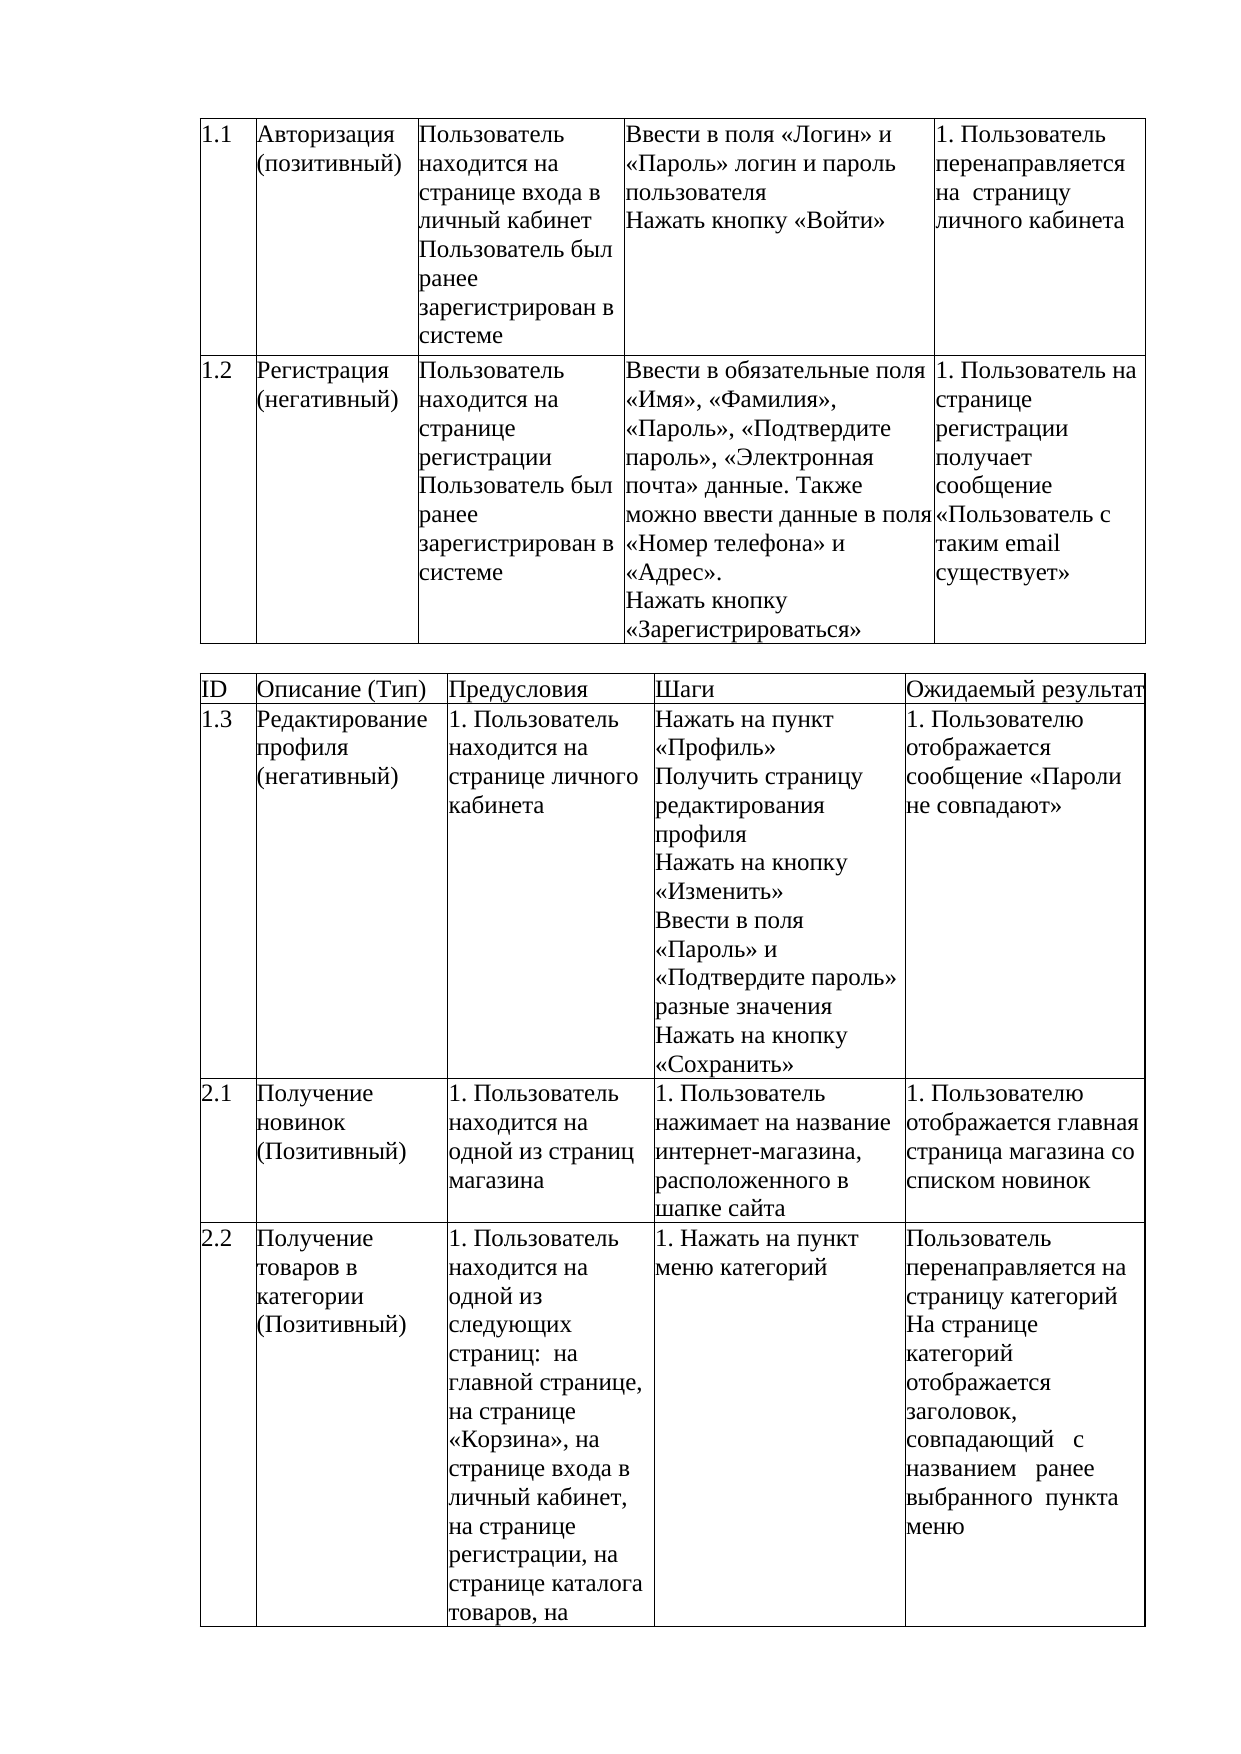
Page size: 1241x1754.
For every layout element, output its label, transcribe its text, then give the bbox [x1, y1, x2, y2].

table_cell Нажать на пункт «Профиль» Получить страницу редактирования профиля Нажать на кнопку «Изменить» Ввести в поля «Пароль» и «Подтвердите пароль» разные значения Нажать на кнопку «Сохранить» [655, 704, 905, 1077]
table_cell Ввести в обязательные поля «Имя», «Фамилия», «Пароль», «Подтвердите пароль», «Электронная почта» данные. Также можно ввести данные в поля «Номер телефона» и «Адрес». Нажать кнопку «Зарегистрироваться» [625, 356, 934, 643]
table_cell 1. Пользователю отображается главная страница магазина со списком новинок [906, 1079, 1144, 1222]
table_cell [655, 1223, 905, 1626]
table_cell 2.1 [201, 1079, 256, 1222]
table_header Описание (Тип) [257, 674, 447, 703]
table_header Предусловия [448, 674, 654, 703]
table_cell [906, 1223, 1144, 1626]
table_cell 1.3 [201, 704, 256, 1077]
table_cell 1. Пользователь перенаправляется на страницу личного кабинета [935, 119, 1145, 354]
table_header Шаги [655, 674, 905, 703]
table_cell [257, 1223, 447, 1626]
table_cell Пользователь находится на странице входа в личный кабинет Пользователь был ранее зарегистрирован в системе [419, 119, 624, 354]
table_cell Пользователь находится на странице регистрации Пользователь был ранее зарегистрирован в системе [419, 356, 624, 643]
table_cell 1. Пользователь находится на одной из страниц магазина [448, 1079, 654, 1222]
table_cell Ввести в поля «Логин» и «Пароль» логин и пароль пользователя Нажать кнопку «Войти» [625, 119, 934, 354]
table_cell Редактирование профиля (негативный) [257, 704, 447, 1077]
table_cell 1.2 [201, 356, 256, 643]
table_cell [448, 1223, 654, 1626]
table_cell 1.1 [201, 119, 256, 354]
table_cell 2.2 [201, 1223, 256, 1626]
table_cell 1. Пользователь находится на странице личного кабинета [448, 704, 654, 1077]
table_cell 1. Пользователь на странице регистрации получает сообщение «Пользователь с таким email существует» [935, 356, 1145, 643]
table_cell Регистрация (негативный) [257, 356, 418, 643]
table_cell 1. Пользователю отображается сообщение «Пароли не совпадают» [906, 704, 1144, 1077]
table_header ID [201, 674, 256, 703]
table_cell 1. Пользователь нажимает на название интернет-магазина, расположенного в шапке сайта [655, 1079, 905, 1222]
table_cell Получение новинок (Позитивный) [257, 1079, 447, 1222]
table_header Ожидаемый результат [906, 674, 1144, 703]
table_cell Авторизация (позитивный) [257, 119, 418, 354]
